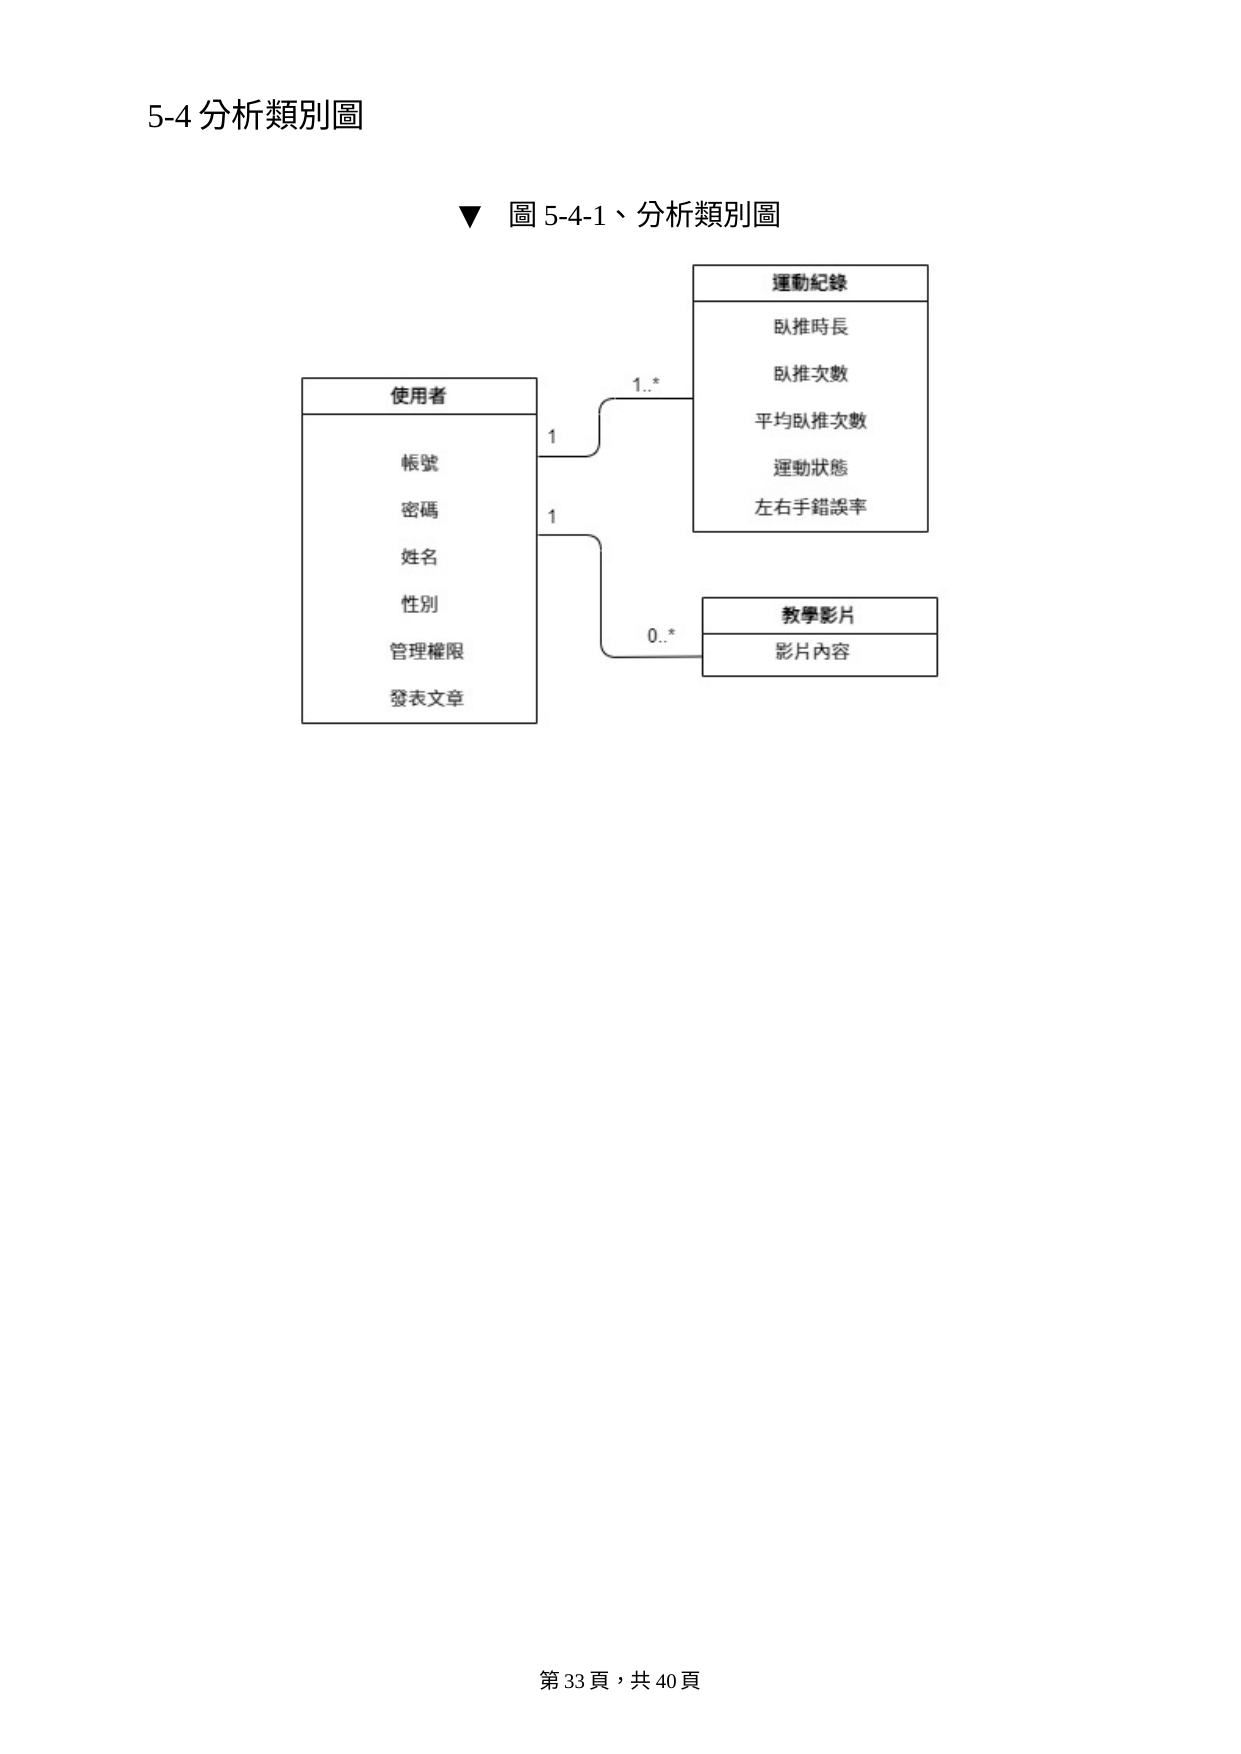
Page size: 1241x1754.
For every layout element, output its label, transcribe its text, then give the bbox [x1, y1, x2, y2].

picture [286, 250, 954, 740]
list 圖5-4-1、分析類別圖 [89, 175, 1152, 250]
text 5-4分析類別圖 [147, 89, 1152, 137]
